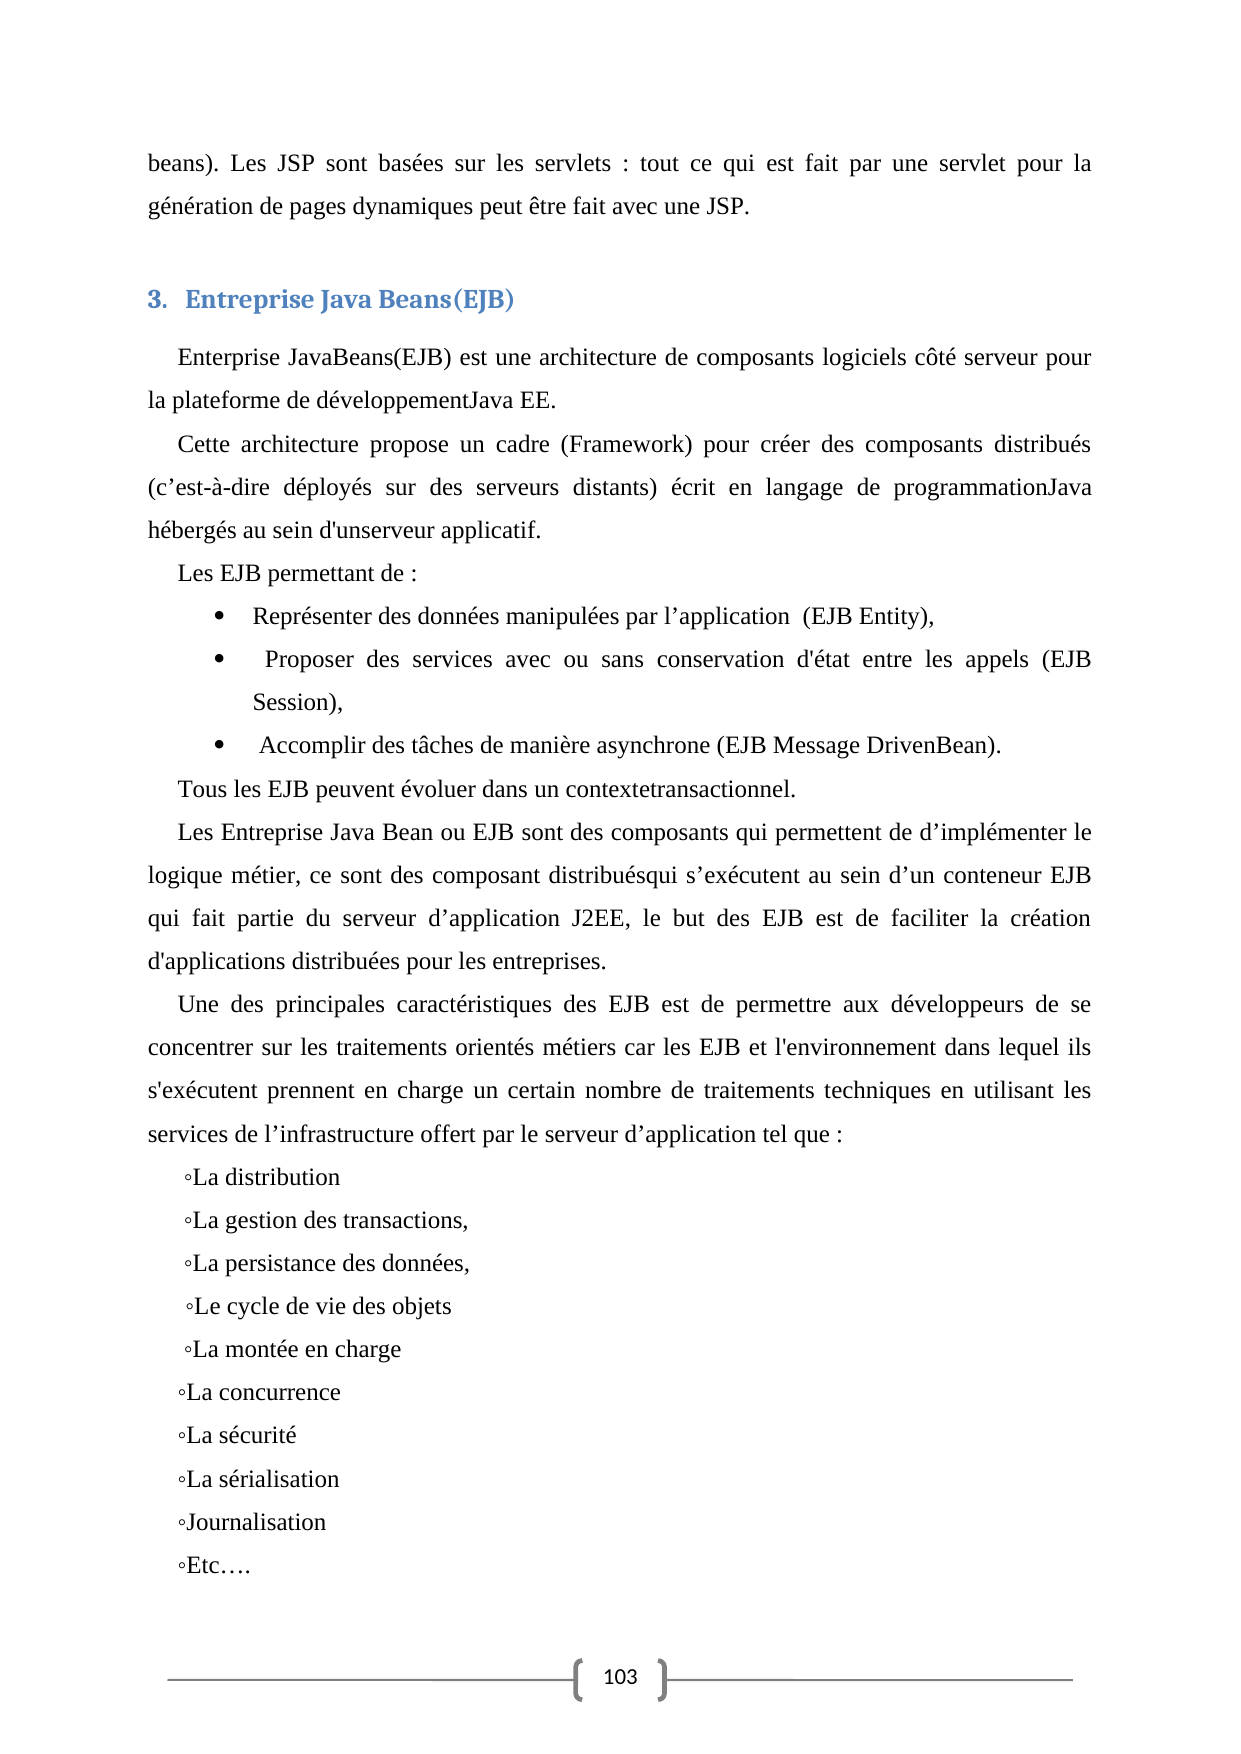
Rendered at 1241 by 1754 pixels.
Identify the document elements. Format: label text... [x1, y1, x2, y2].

text ◦La concurrence [148, 1377, 1093, 1406]
text ◦La persistance des données, [148, 1248, 1093, 1277]
text ◦La gestion des transactions, [148, 1205, 1093, 1234]
list Représenter des données manipulées par l’application (EJB Entity), [215, 601, 1093, 630]
text ◦Etc…. [148, 1550, 1093, 1579]
list Accomplir des tâches de manière asynchrone (EJB Message DrivenBean). [215, 731, 1093, 759]
text ◦La montée en charge [148, 1334, 1093, 1363]
text ◦La sérialisation [148, 1464, 1093, 1492]
text Cette architecture propose un cadre (Framework) pour créer des composants distribués (c’est-à-dire déployés sur des serveurs distants) écrit en langage de programmationJava hébergés au sein d'unserveur applicatif. [148, 429, 1093, 544]
text ◦Le cycle de vie des objets [148, 1291, 1093, 1320]
text ◦Journalisation [148, 1507, 1093, 1536]
text Les Entreprise Java Bean ou EJB sont des composants qui permettent de d’implémenter le logique métier, ce sont des composant distribuésqui s’exécutent au sein d’un conteneur EJB qui fait partie du serveur d’application J2EE, le but des EJB est de faciliter la création d'applications distribuées pour les entreprises. [148, 817, 1093, 975]
text Tous les EJB peuvent évoluer dans un contextetransactionnel. [148, 774, 1093, 802]
list Proposer des services avec ou sans conservation d'état entre les appels (EJB Session), [215, 644, 1093, 716]
text ◦La sécurité [148, 1421, 1093, 1449]
subtitle Entreprise Java Beans(EJB) [148, 284, 1093, 315]
text Enterprise JavaBeans(EJB) est une architecture de composants logiciels côté serveur pour la plateforme de développementJava EE. [148, 342, 1093, 414]
text ◦La distribution [148, 1162, 1093, 1191]
text Les EJB permettant de : [148, 558, 1093, 587]
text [148, 148, 1093, 219]
text Une des principales caractéristiques des EJB est de permettre aux développeurs de se concentrer sur les traitements orientés métiers car les EJB et l'environnement dans lequel ils s'exécutent prennent en charge un certain nombre de traitements techniques en utilisant les services de l’infrastructure offert par le serveur d’application tel que : [148, 989, 1093, 1147]
